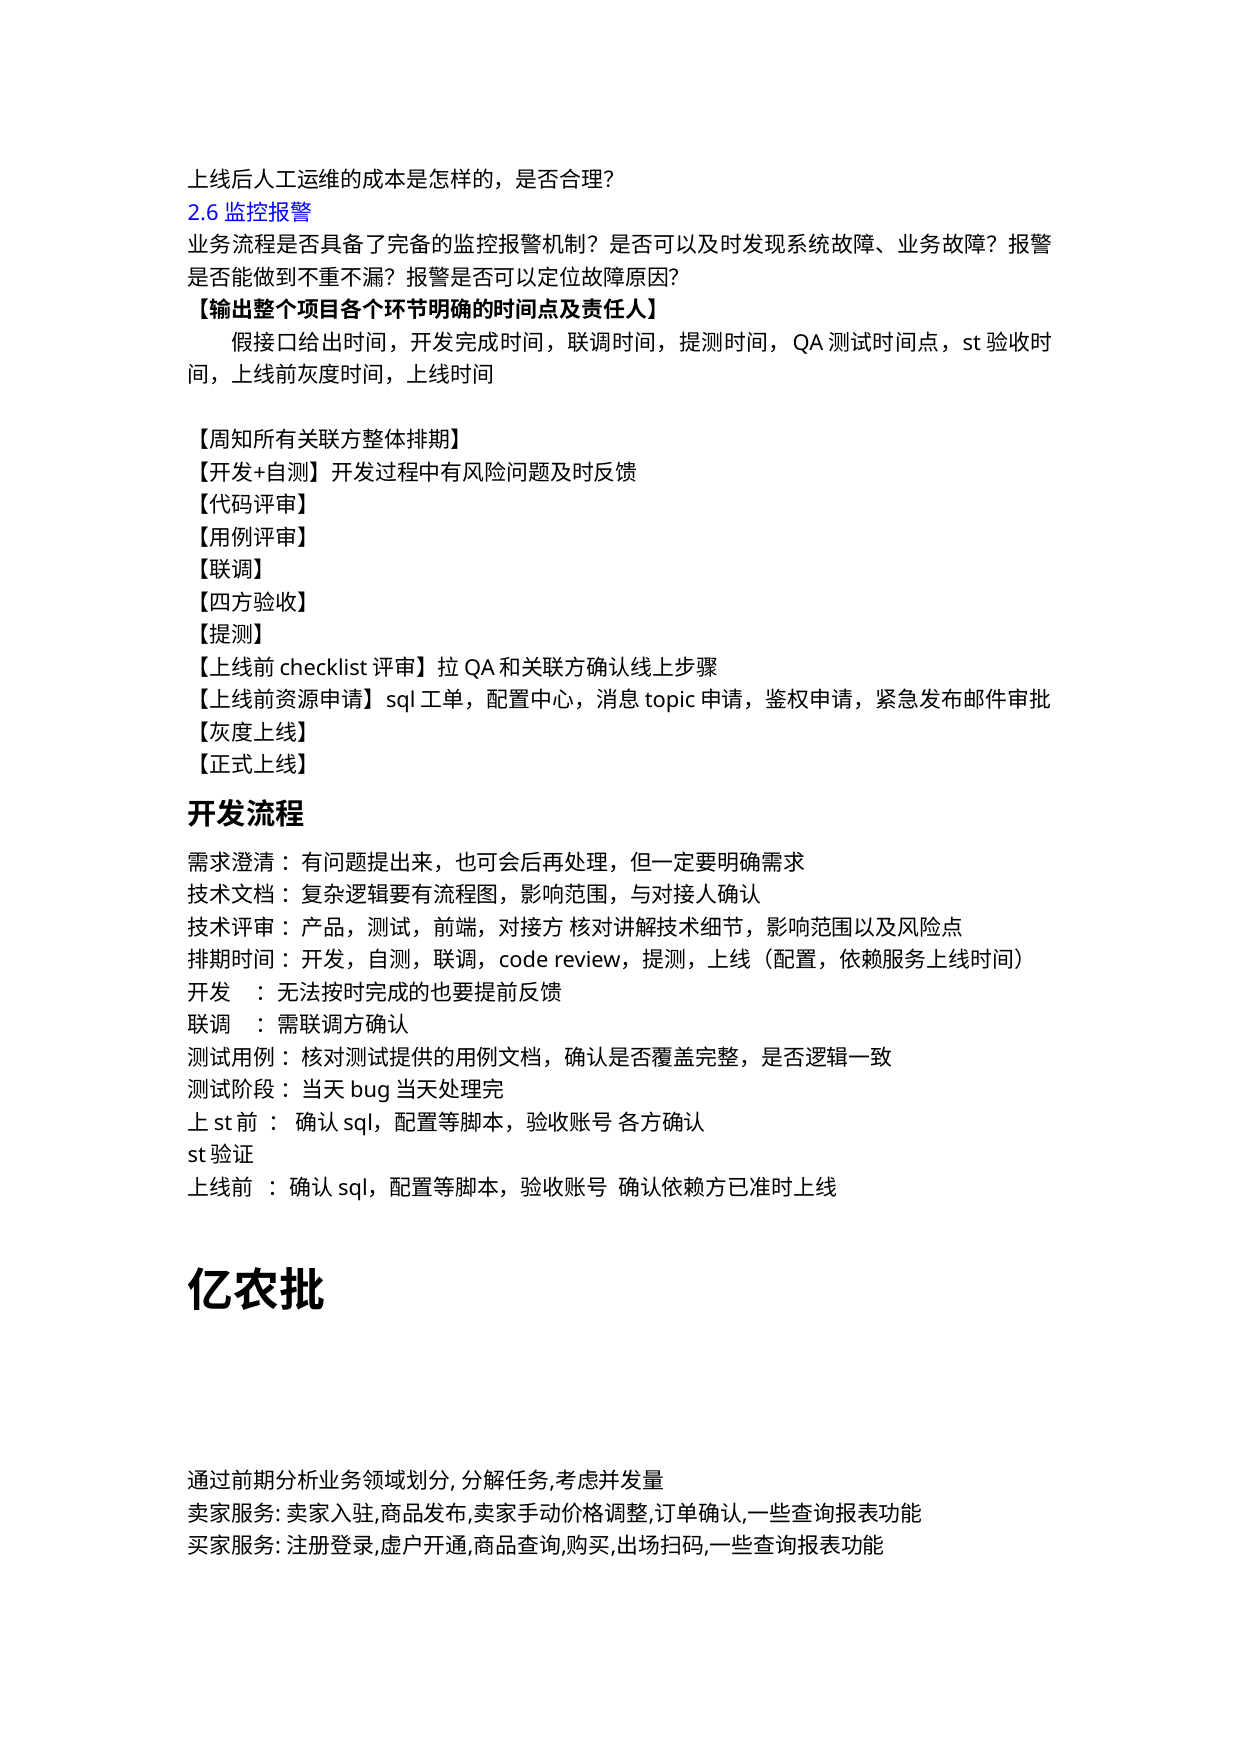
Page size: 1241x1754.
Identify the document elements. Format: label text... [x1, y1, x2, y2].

text 买家服务: 注册登录,虚户开通,商品查询,购买,出场扫码,一些查询报表功能 [187, 1528, 1053, 1560]
text 【提测】 [187, 617, 1053, 649]
text 开发流程 [187, 779, 1053, 844]
list 【输出整个项目各个环节明确的时间点及责任人】 [187, 292, 1053, 324]
text 通过前期分析业务领域划分, 分解任务,考虑并发量 [187, 1463, 1053, 1495]
text 【联调】 [187, 552, 1053, 584]
text 业务流程是否具备了完备的监控报警机制？是否可以及时发现系统故障、业务故障？报警是否能做到不重不漏？报警是否可以定位故障原因？ [187, 227, 1053, 292]
text 测试阶段 ：当天bug当天处理完 [187, 1072, 1053, 1104]
text 联调 ：需联调方确认 [187, 1007, 1053, 1039]
list 假接口给出时间，开发完成时间，联调时间，提测时间，QA测试时间点，st验收时间，上线前灰度时间，上线时间 [187, 324, 1053, 389]
text 排期时间 ：开发，自测，联调，code review，提测，上线（配置，依赖服务上线时间） [187, 942, 1053, 974]
text 卖家服务: 卖家入驻,商品发布,卖家手动价格调整,订单确认,一些查询报表功能 [187, 1495, 1053, 1528]
text 【周知所有关联方整体排期】 [187, 422, 1053, 454]
text 【用例评审】 [187, 519, 1053, 552]
text 【上线前资源申请】sql工单，配置中心，消息topic申请，鉴权申请，紧急发布邮件审批【灰度上线】 [187, 682, 1053, 747]
text 上线前 ：确认sql，配置等脚本，验收账号 确认依赖方已准时上线 [187, 1169, 1053, 1202]
text 上st前 ： 确认sql，配置等脚本，验收账号 各方确认 [187, 1104, 1053, 1137]
text 【代码评审】 [187, 487, 1053, 519]
text 上线后人工运维的成本是怎样的，是否合理？ [187, 162, 1053, 194]
text 开发 ：无法按时完成的也要提前反馈 [187, 974, 1053, 1007]
text 技术评审 ：产品，测试，前端，对接方 核对讲解技术细节，影响范围以及风险点 [187, 909, 1053, 942]
text 测试用例 ：核对测试提供的用例文档，确认是否覆盖完整，是否逻辑一致 [187, 1039, 1053, 1072]
text 【正式上线】 [187, 747, 1053, 779]
text 【开发+自测】开发过程中有风险问题及时反馈 [187, 454, 1053, 487]
subtitle 亿农批 [187, 1237, 1053, 1335]
text 技术文档 ：复杂逻辑要有流程图，影响范围，与对接人确认 [187, 877, 1053, 909]
text st验证 [187, 1137, 1053, 1169]
text 需求澄清 ：有问题提出来，也可会后再处理，但一定要明确需求 [187, 844, 1053, 877]
text 【四方验收】 [187, 584, 1053, 617]
text 【上线前checklist评审】拉QA和关联方确认线上步骤 [187, 649, 1053, 682]
text 2.6 监控报警 [187, 194, 1053, 227]
